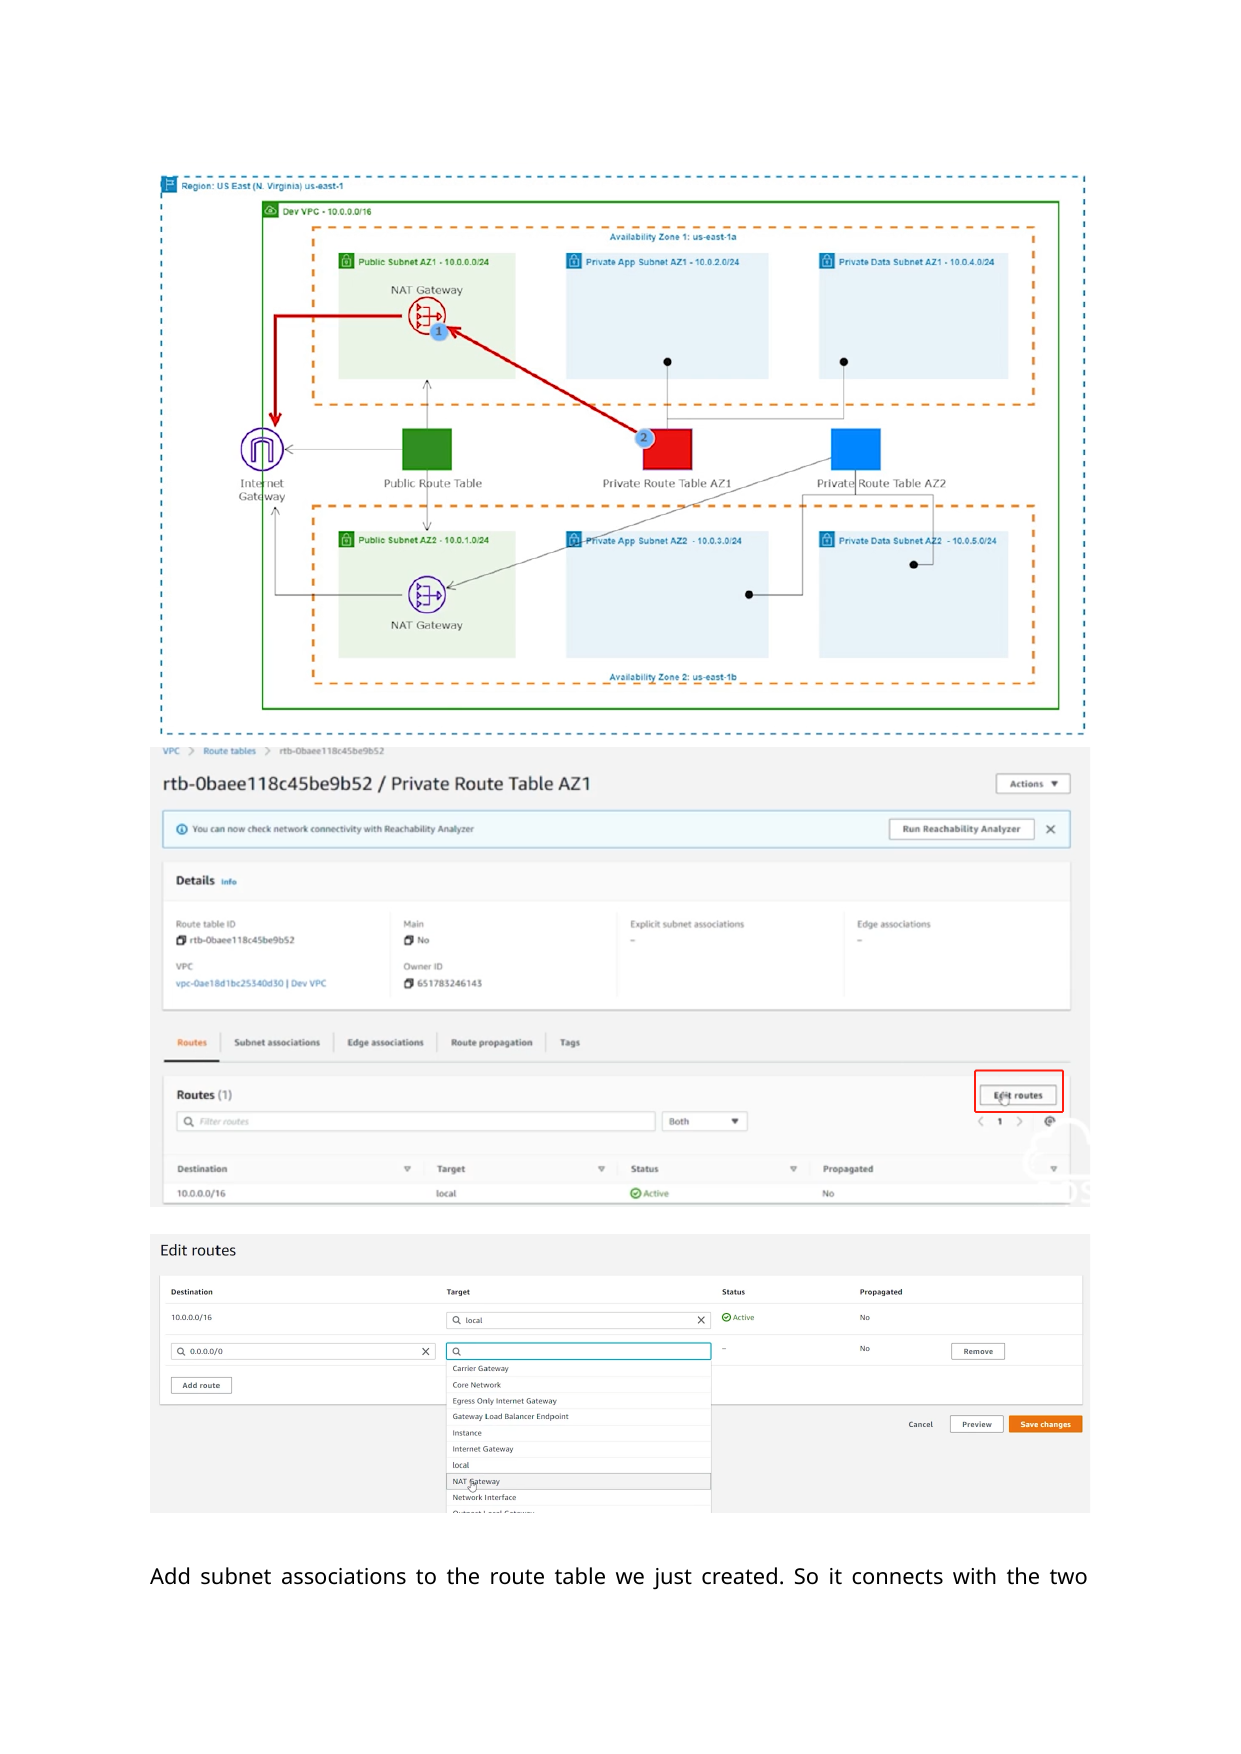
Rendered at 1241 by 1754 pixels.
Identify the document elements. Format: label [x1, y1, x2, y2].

text [150, 1559, 1090, 1592]
picture [150, 1234, 1091, 1513]
picture [150, 162, 1091, 743]
picture [150, 747, 1091, 1207]
